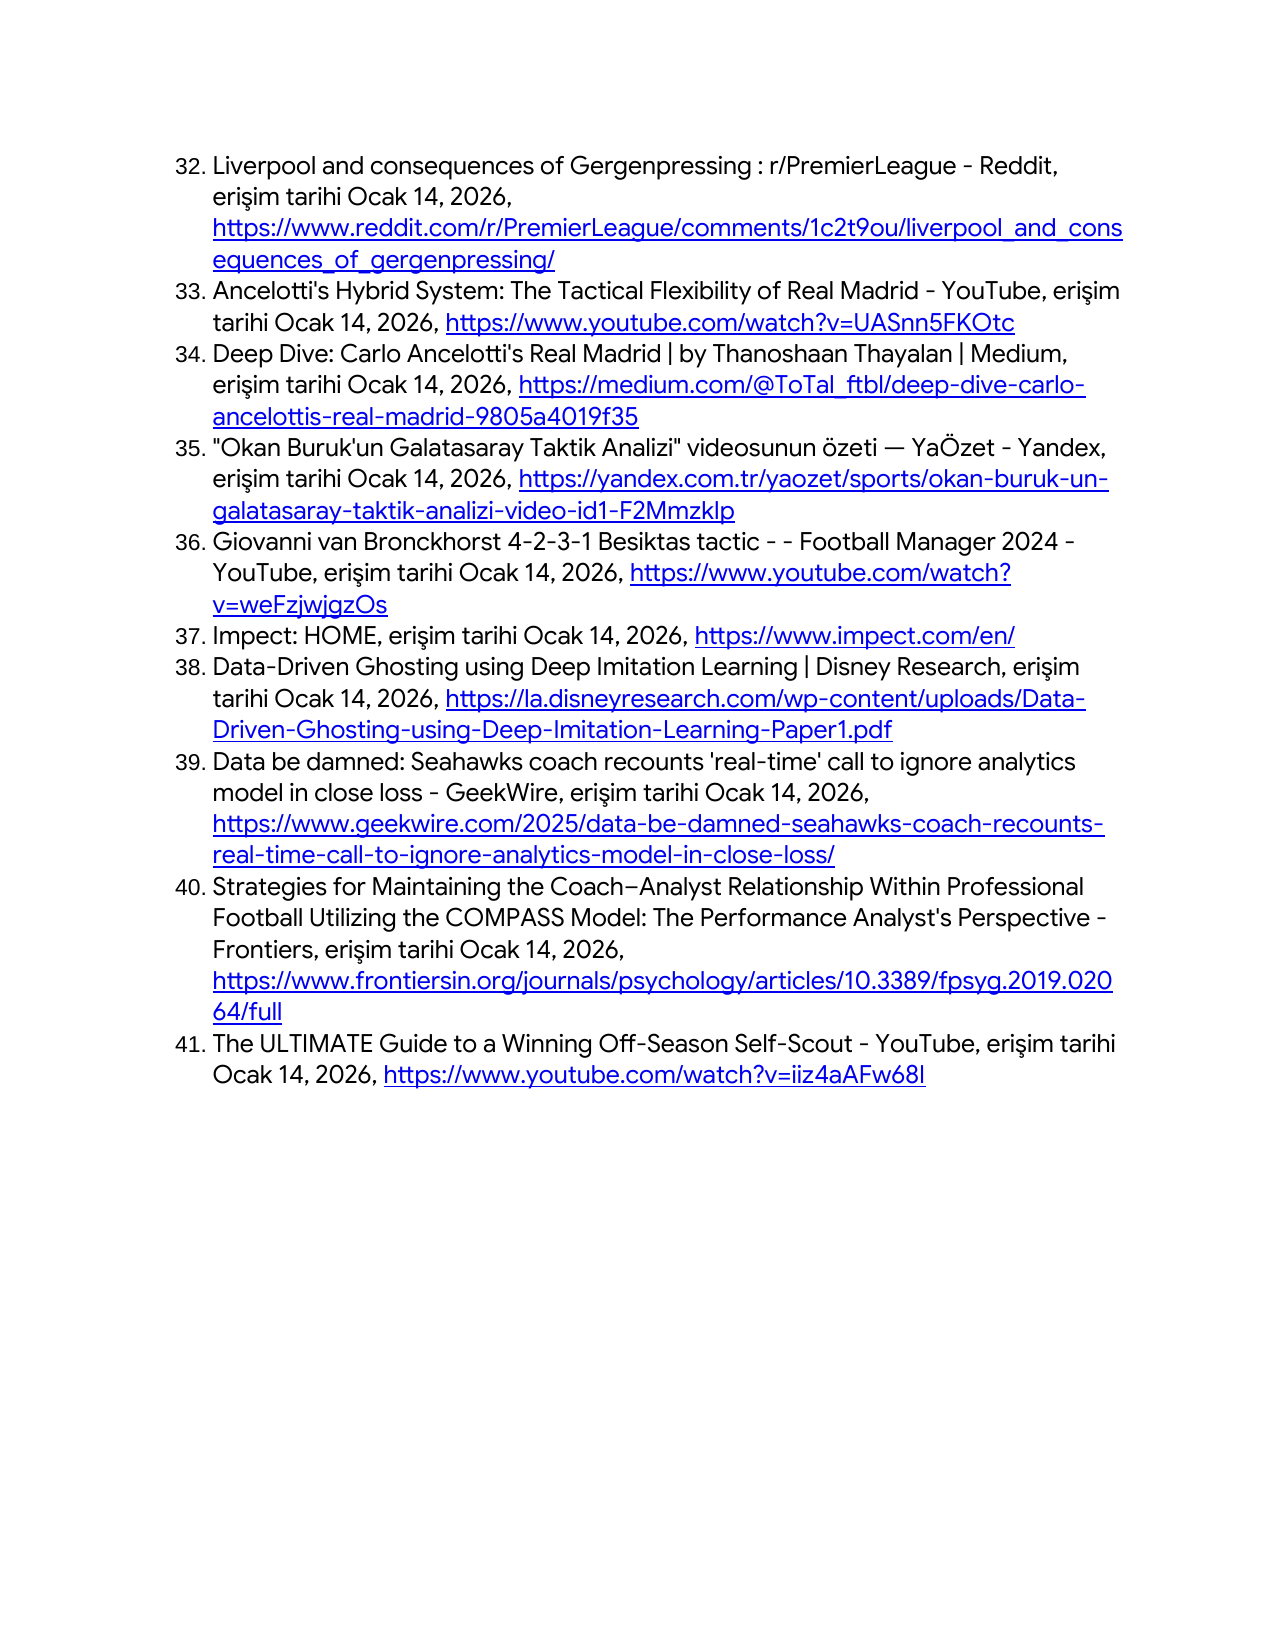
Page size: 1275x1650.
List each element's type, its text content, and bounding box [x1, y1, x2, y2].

list The ULTIMATE Guide to a Winning Off-Season Self-Scout - YouTube, erişim tarihi Ocak 14, 2026, https://www.youtube.com/watch?v=iiz4aAFw68I [175, 1028, 1125, 1091]
list Deep Dive: Carlo Ancelotti's Real Madrid | by Thanoshaan Thayalan | Medium, erişim tarihi Ocak 14, 2026, https://medium.com/@ToTal_ftbl/deep-dive-carlo-ancelottis-real-madrid-9805a4019f35 [175, 338, 1125, 432]
list Liverpool and consequences of Gergenpressing : r/PremierLeague - Reddit, erişim tarihi Ocak 14, 2026, https://www.reddit.com/r/PremierLeague/comments/1c2t9ou/liverpool_and_consequences_of_gergenpressing/ [175, 150, 1125, 275]
list "Okan Buruk'un Galatasaray Taktik Analizi" videosunun özeti — YaÖzet - Yandex, erişim tarihi Ocak 14, 2026, https://yandex.com.tr/yaozet/sports/okan-buruk-un-galatasaray-taktik-analizi-video-id1-F2MmzkIp [175, 432, 1125, 526]
list Ancelotti's Hybrid System: The Tactical Flexibility of Real Madrid - YouTube, erişim tarihi Ocak 14, 2026, https://www.youtube.com/watch?v=UASnn5FKOtc [175, 275, 1125, 338]
list Giovanni van Bronckhorst 4-2-3-1 Besiktas tactic - - Football Manager 2024 - YouTube, erişim tarihi Ocak 14, 2026, https://www.youtube.com/watch?v=weFzjwjgzOs [175, 526, 1125, 620]
list Impect: HOME, erişim tarihi Ocak 14, 2026, https://www.impect.com/en/ [175, 620, 1125, 652]
list Data be damned: Seahawks coach recounts 'real-time' call to ignore analytics model in close loss - GeekWire, erişim tarihi Ocak 14, 2026, https://www.geekwire.com/2025/data-be-damned-seahawks-coach-recounts-real-time-call-to-ignore-analytics-model-in-close-loss/ [175, 746, 1125, 871]
list Data-Driven Ghosting using Deep Imitation Learning | Disney Research, erişim tarihi Ocak 14, 2026, https://la.disneyresearch.com/wp-content/uploads/Data-Driven-Ghosting-using-Deep-Imitation-Learning-Paper1.pdf [175, 652, 1125, 746]
list Strategies for Maintaining the Coach–Analyst Relationship Within Professional Football Utilizing the COMPASS Model: The Performance Analyst's Perspective - Frontiers, erişim tarihi Ocak 14, 2026, https://www.frontiersin.org/journals/psychology/articles/10.3389/fpsyg.2019.02064/full [175, 871, 1125, 1028]
